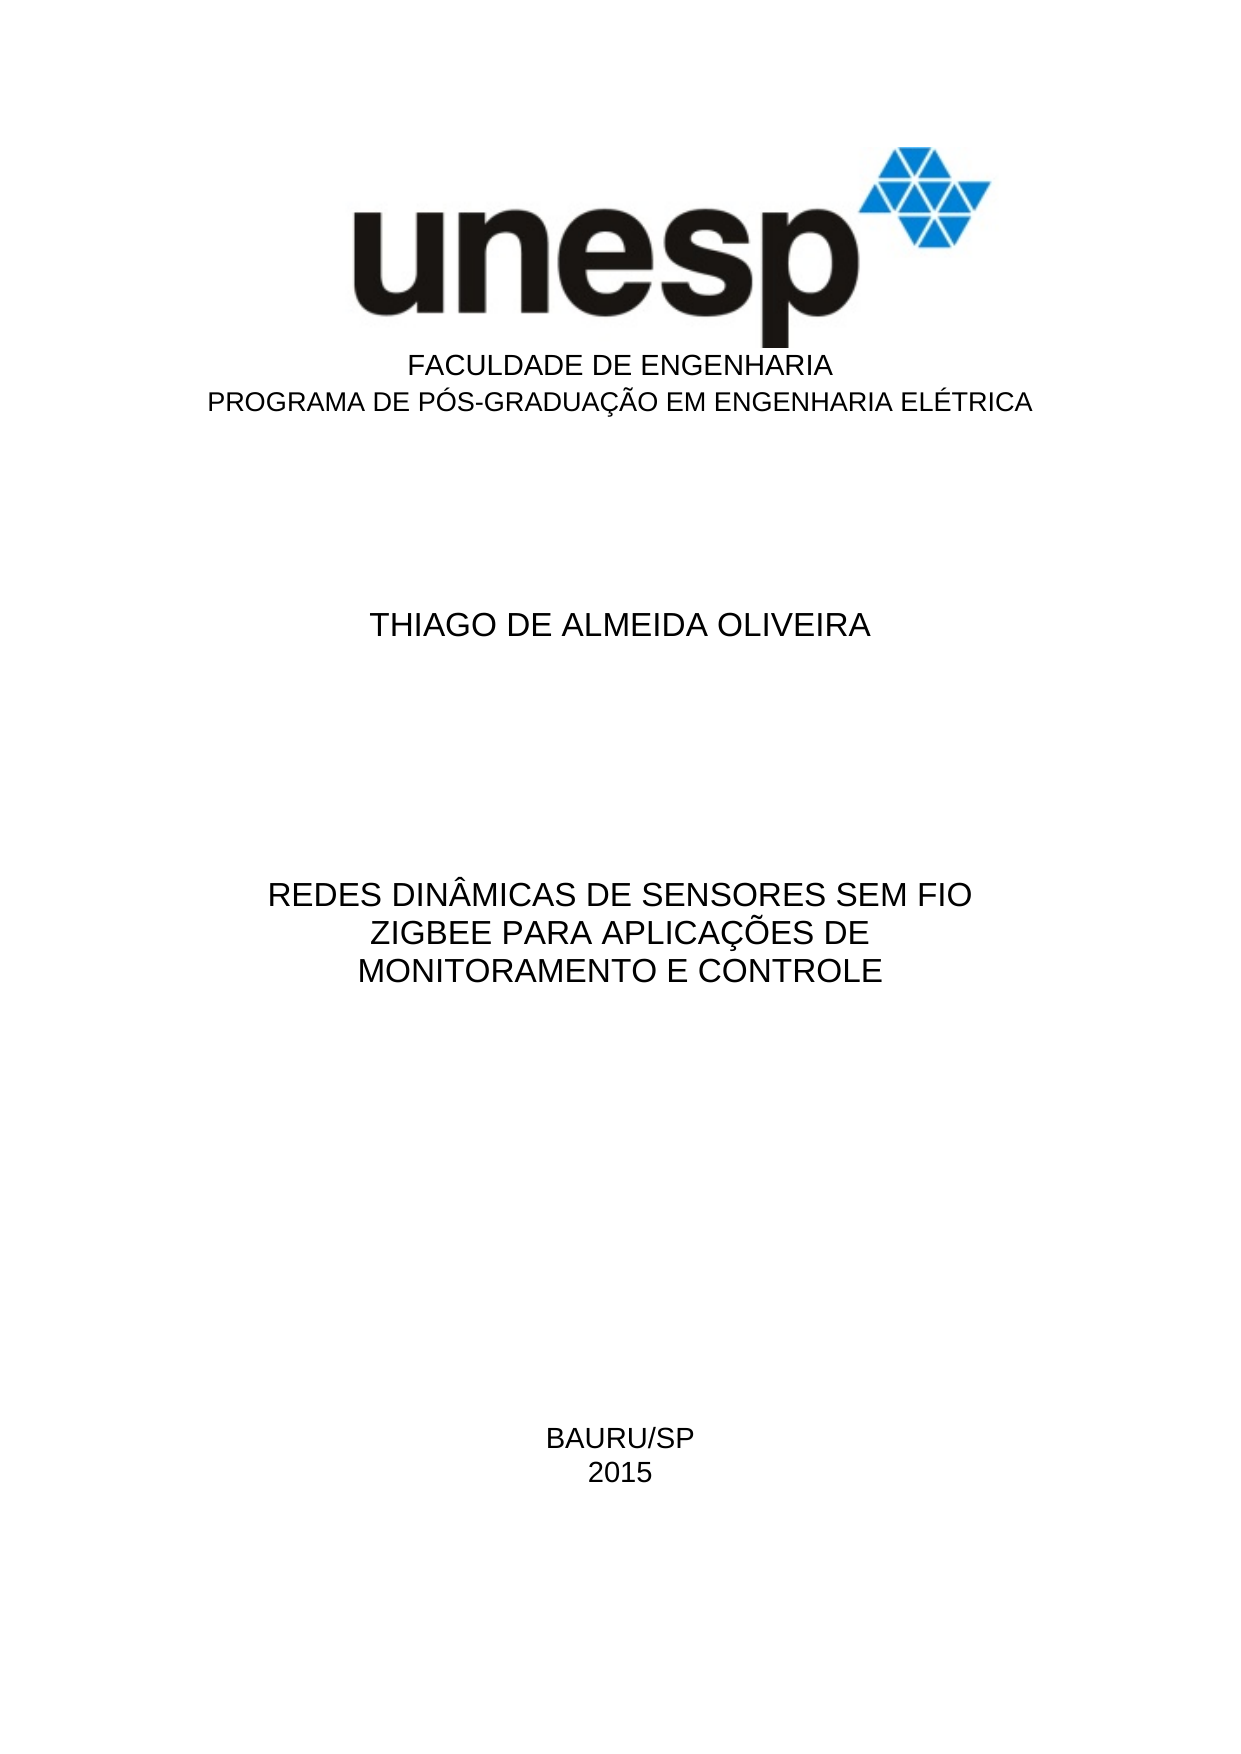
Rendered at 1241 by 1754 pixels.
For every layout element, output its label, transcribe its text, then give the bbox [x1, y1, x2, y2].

picture [339, 147, 1012, 348]
text ZIGBEE PARA APLICAÇÕES DE [177, 913, 1063, 951]
text REDES DINÂMICAS DE SENSORES SEM FIO [177, 874, 1063, 913]
text BAURU/SP [177, 1421, 1063, 1455]
text PROGRAMA DE PÓS-GRADUAÇÃO EM ENGENHARIA ELÉTRICA [177, 386, 1063, 417]
text FACULDADE DE ENGENHARIA [177, 348, 1063, 381]
text THIAGO DE ALMEIDA OLIVEIRA [177, 606, 1063, 644]
text MONITORAMENTO E CONTROLE [177, 951, 1063, 990]
text 2015 [177, 1455, 1063, 1488]
